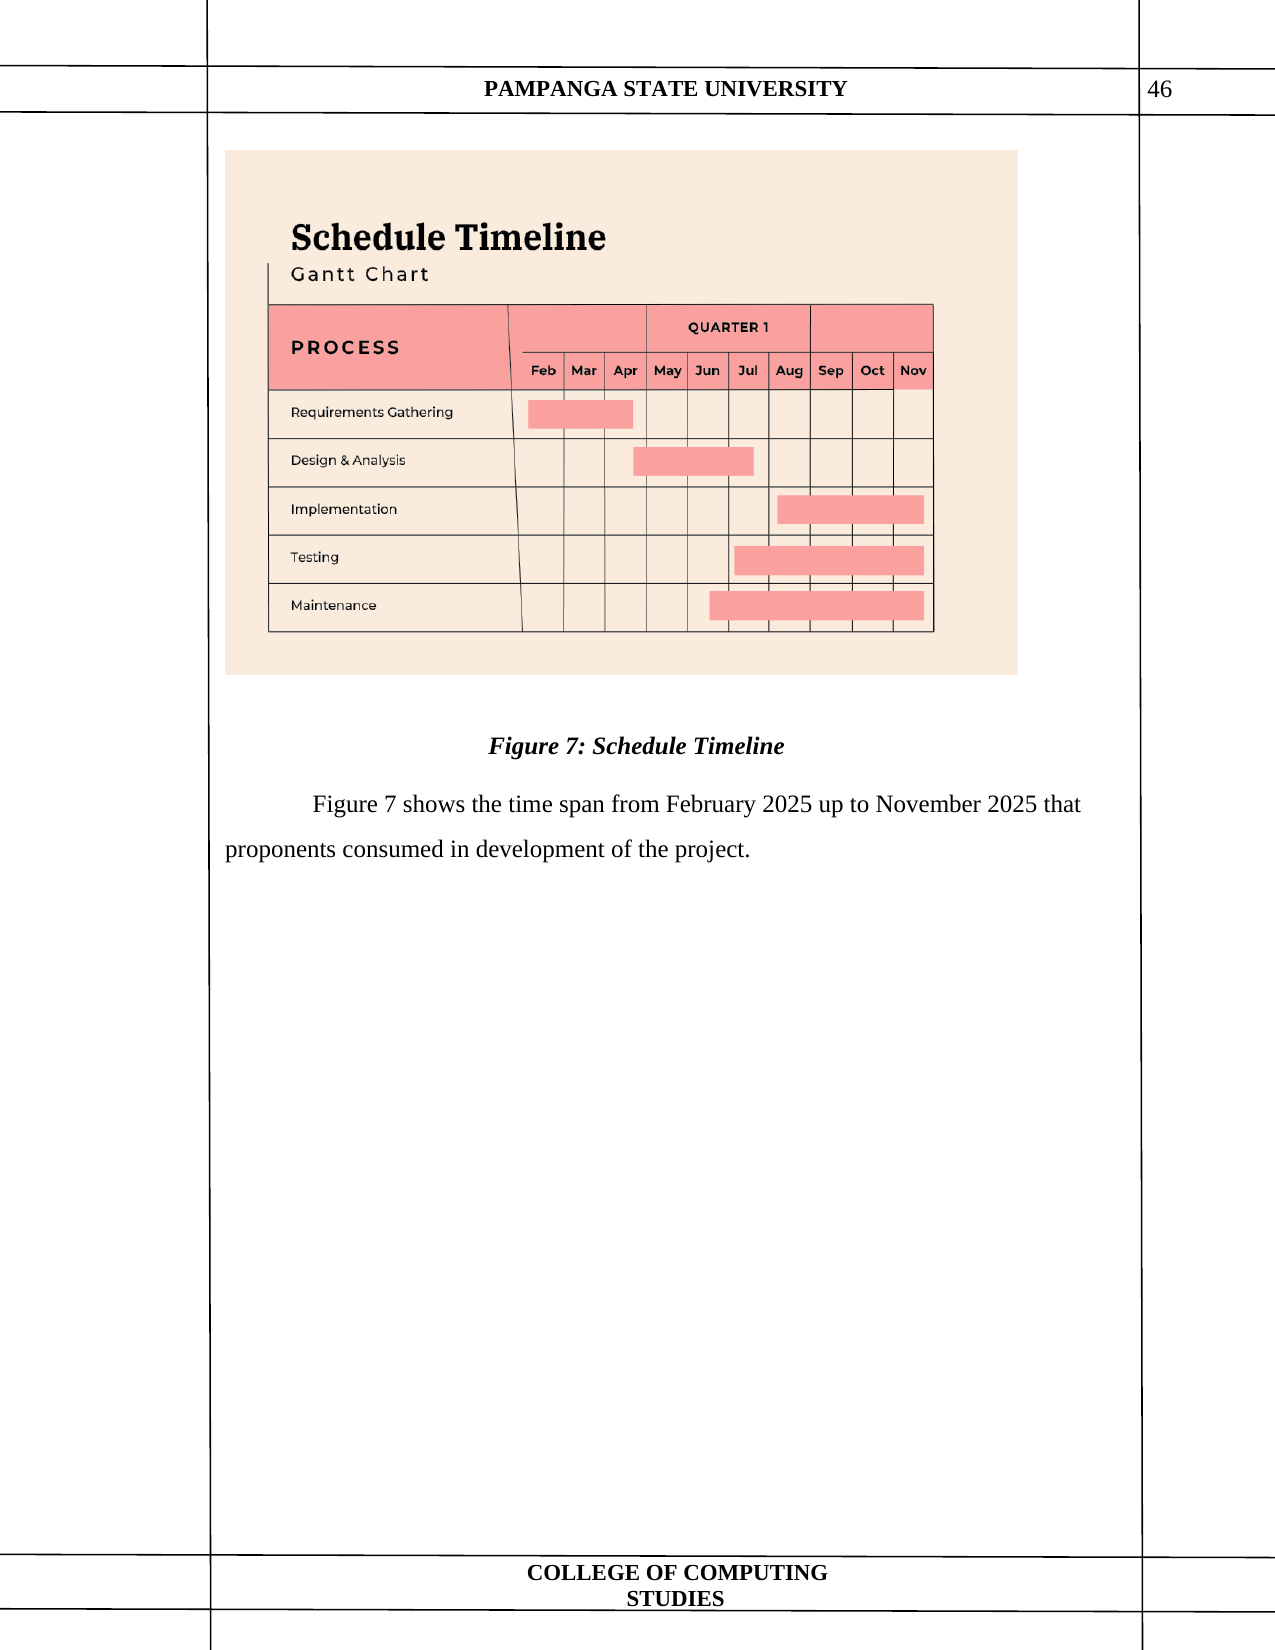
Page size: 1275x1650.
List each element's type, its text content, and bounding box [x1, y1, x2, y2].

text Figure 7: Schedule Timeline [225, 731, 1050, 760]
text proponents consumed in development of the project. [225, 834, 1125, 863]
picture [225, 150, 1018, 675]
text Figure 7 shows the time span from February 2025 up to November 2025 that [225, 789, 1125, 818]
